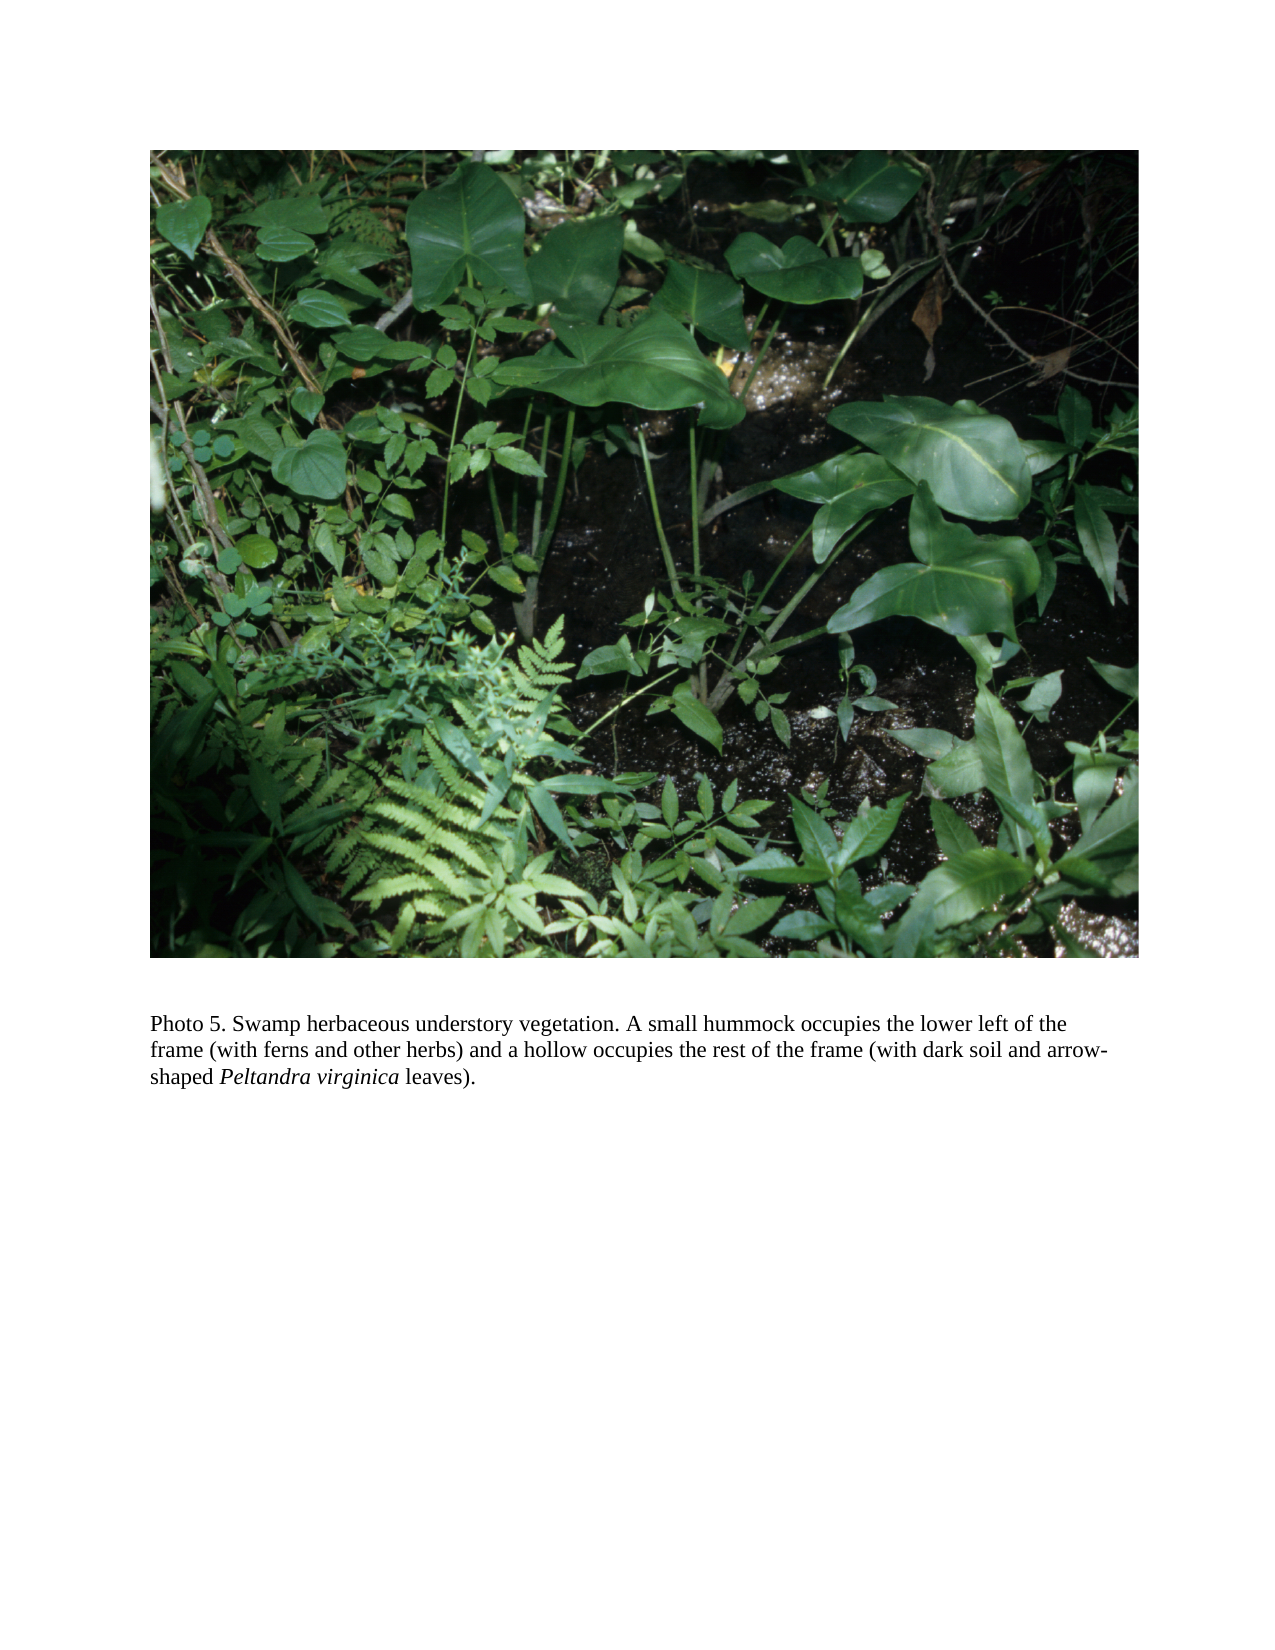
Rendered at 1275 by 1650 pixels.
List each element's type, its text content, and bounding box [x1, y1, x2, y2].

picture [150, 150, 1139, 958]
text Photo 5. Swamp herbaceous understory vegetation. A small hummock occupies the lower left of the frame (with ferns and other herbs) and a hollow occupies the rest of the frame (with dark soil and arrow-shaped Peltandra virginica leaves). [150, 1010, 1125, 1089]
